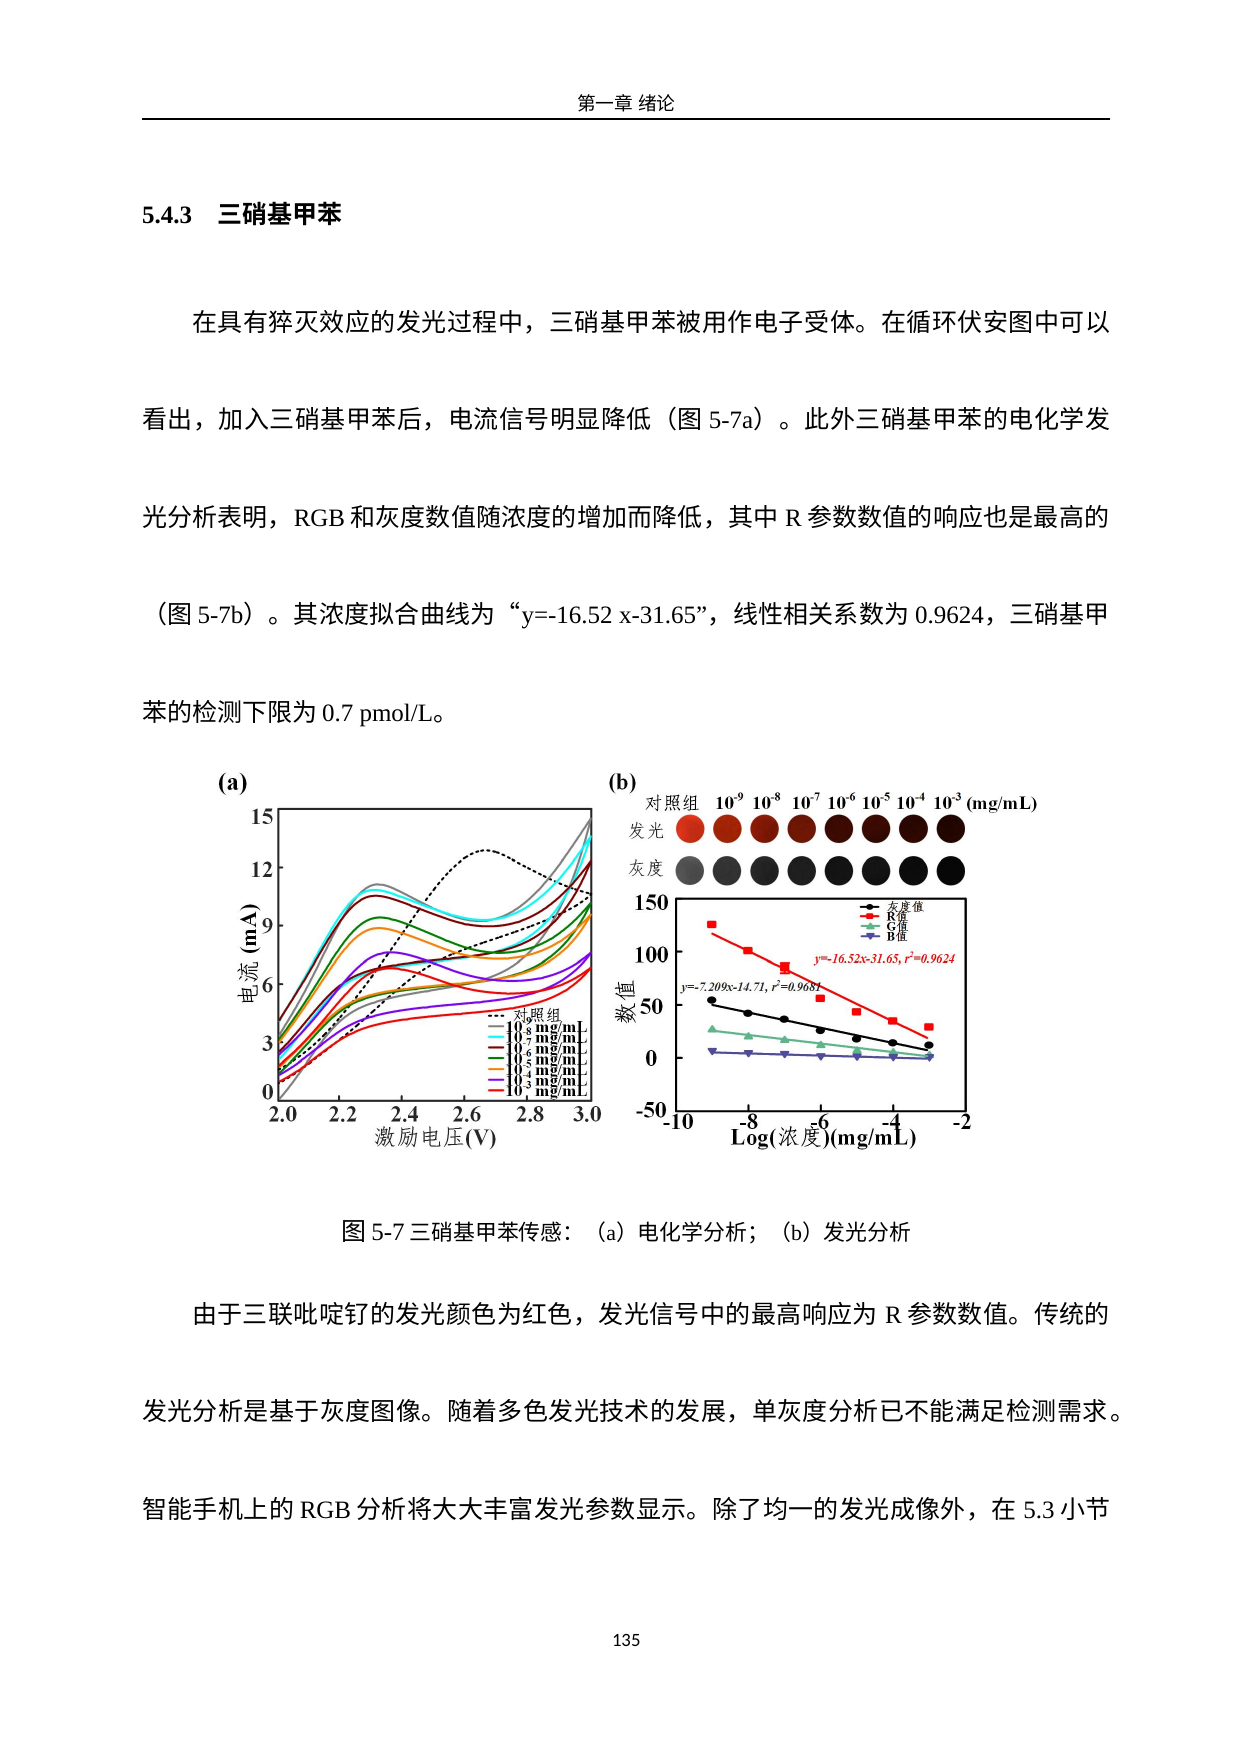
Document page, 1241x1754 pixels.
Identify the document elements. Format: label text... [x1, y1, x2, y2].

text 图5-7三硝基甲苯传感：（a）电化学分析；（b）发光分析 [142, 1197, 1110, 1262]
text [142, 1280, 1110, 1540]
subtitle 三硝基甲苯 [142, 180, 1110, 245]
picture [205, 761, 1047, 1162]
text 在具有猝灭效应的发光过程中，三硝基甲苯被用作电子受体。在循环伏安图中可以看出，加入三硝基甲苯后，电流信号明显降低（图5-7a）。此外三硝基甲苯的电化学发光分析表明，RGB和灰度数值随浓度的增加而降低，其中R参数数值的响应也是最高的（图5-7b）。其浓度拟合曲线为“y=-16.52 x-31.65”，线性相关系数为0.9624，三硝基甲苯的检测下限为0.7 pmol/L。 [142, 288, 1110, 743]
